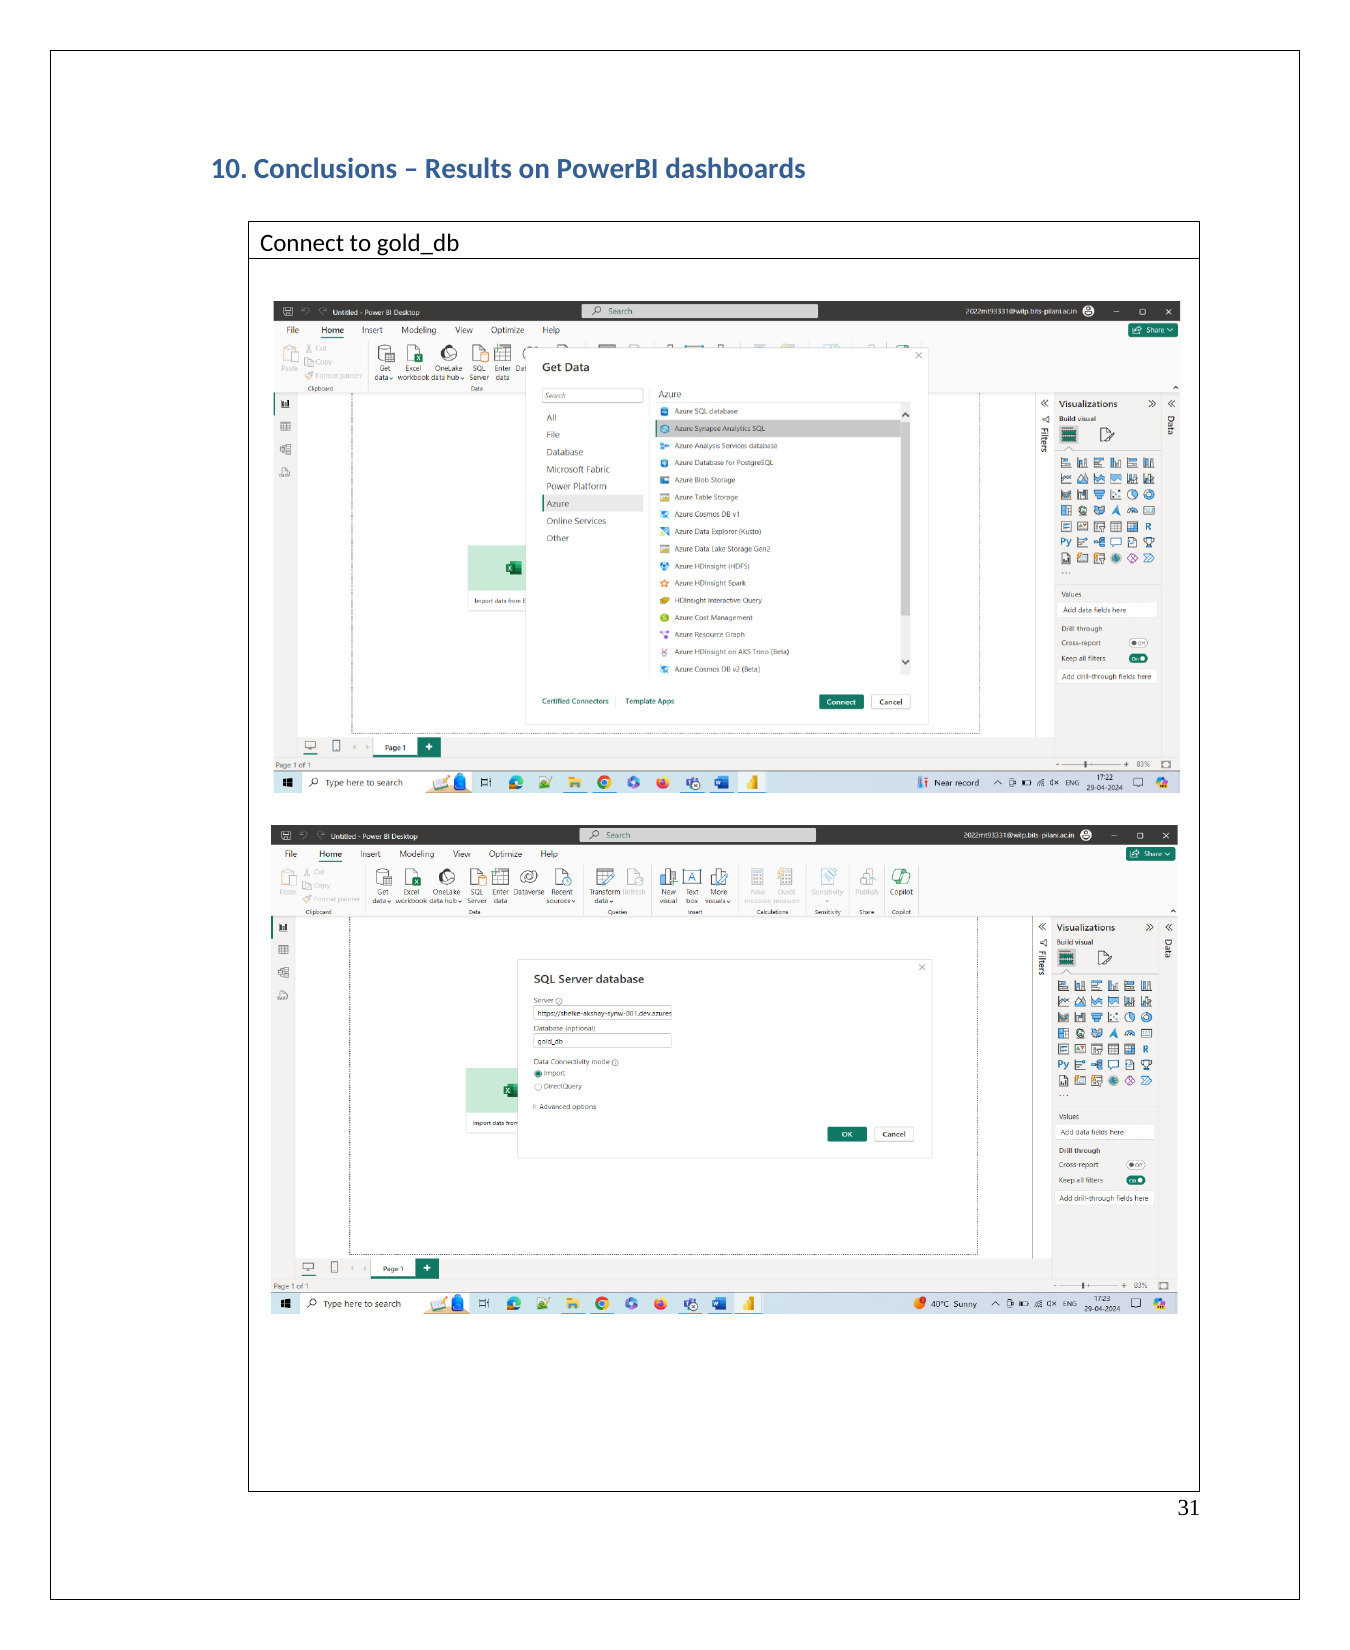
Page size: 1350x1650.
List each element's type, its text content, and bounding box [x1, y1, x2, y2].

table_header Connect to gold_db [249, 222, 1199, 257]
list Conclusions – Results on PowerBI dashboards [210, 150, 1200, 186]
picture [273, 301, 1181, 793]
table_cell [249, 259, 1199, 1491]
picture [271, 825, 1178, 1314]
